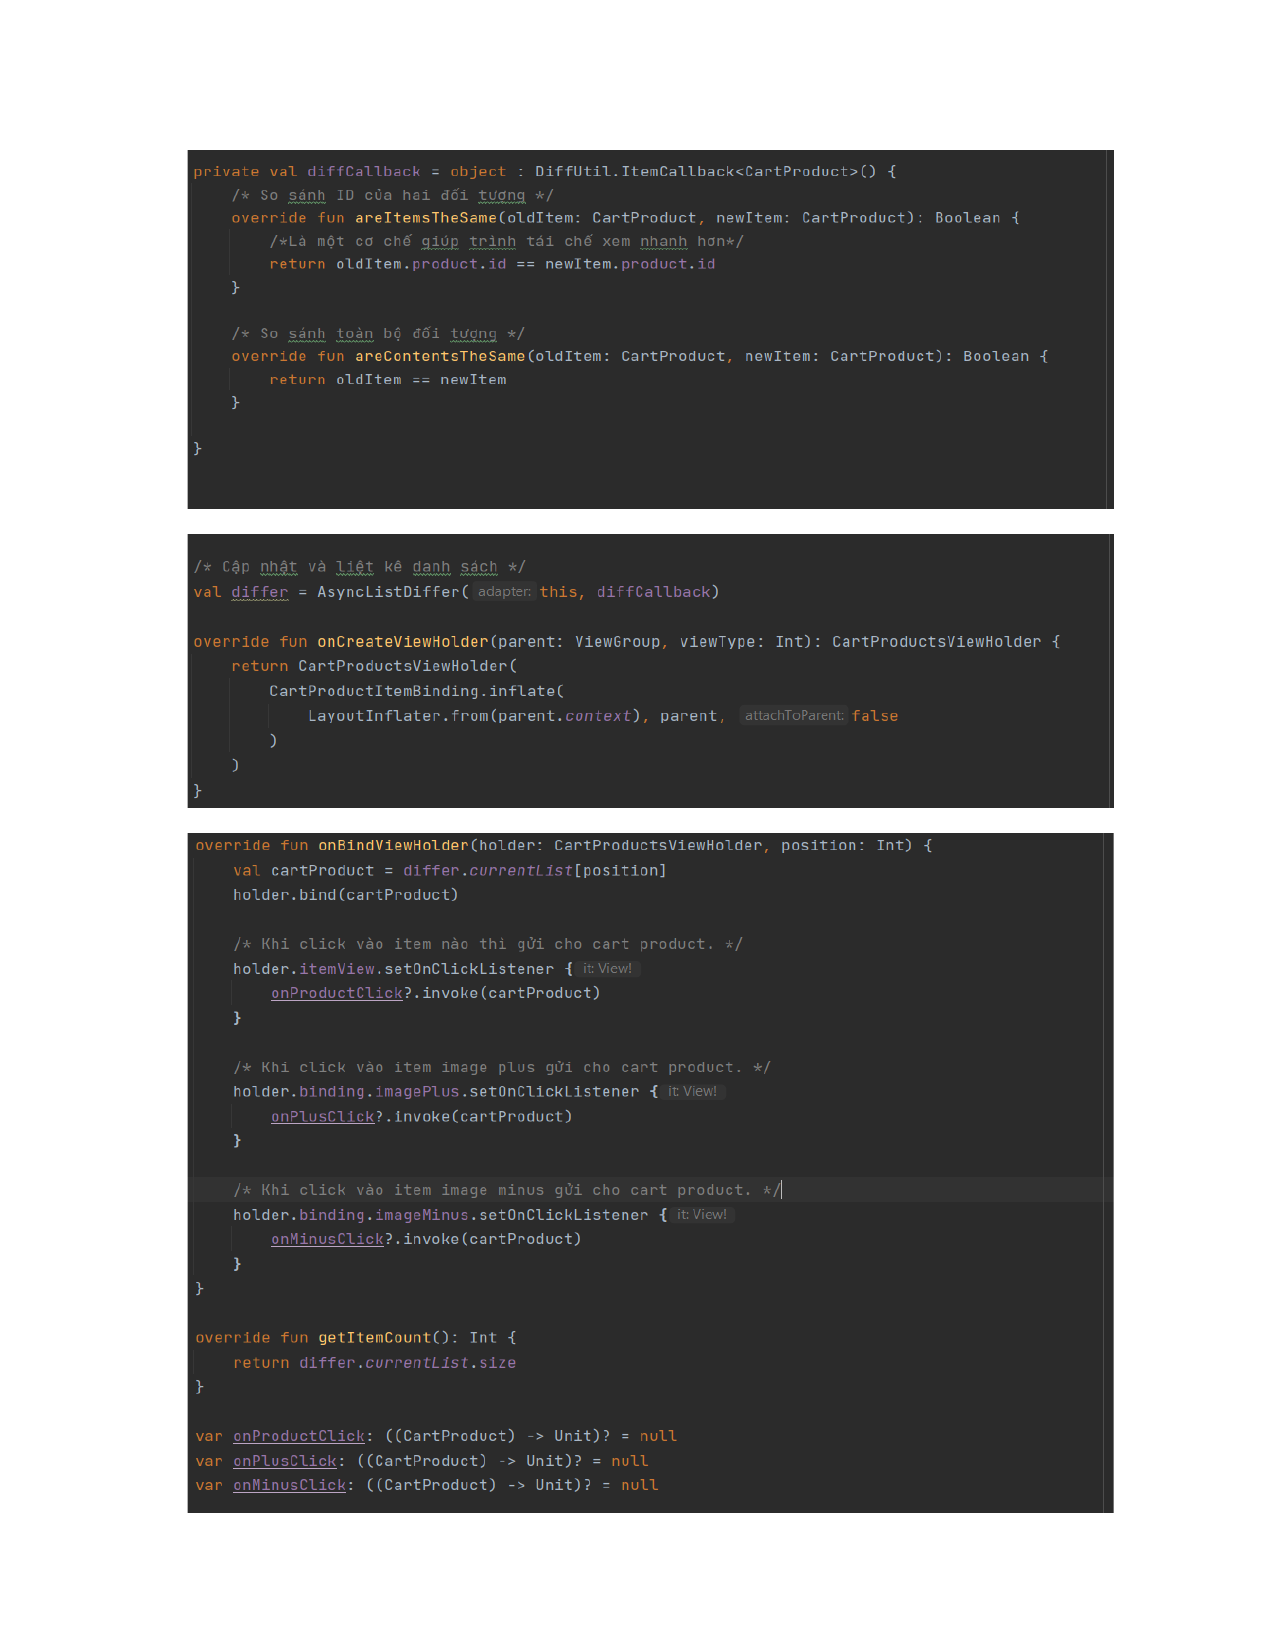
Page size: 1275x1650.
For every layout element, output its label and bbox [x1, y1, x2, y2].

picture [187, 534, 1114, 808]
picture [187, 150, 1114, 509]
picture [187, 833, 1114, 1513]
